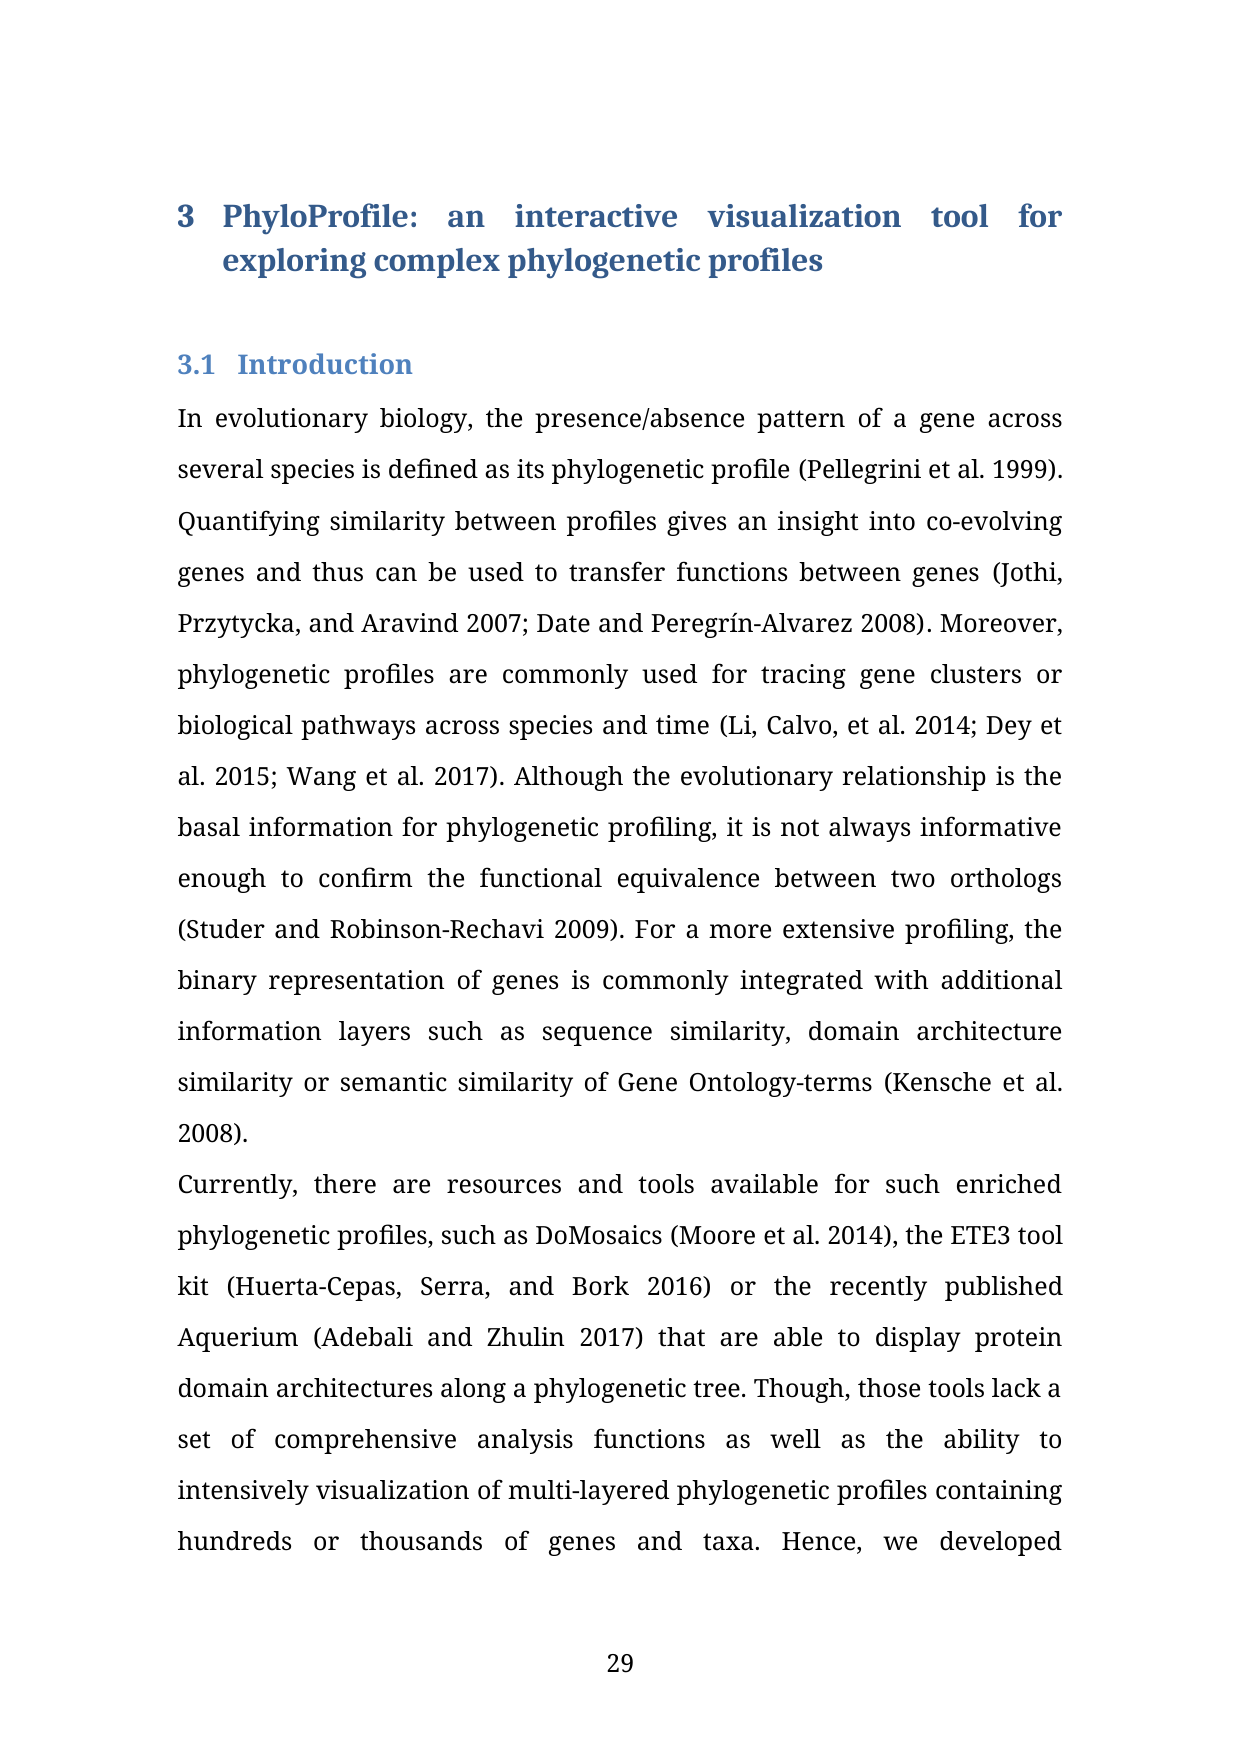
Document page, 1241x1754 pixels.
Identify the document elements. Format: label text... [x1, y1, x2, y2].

subtitle PhyloProfile: an interactive visualization tool for exploring complex phylogenetic profiles [177, 198, 1063, 280]
text In evolutionary biology, the presence/absence pattern of a gene across several species is defined as its phylogenetic profile (Pellegrini et al. 1999). Quantifying similarity between profiles gives an insight into co-evolving genes and thus can be used to transfer functions between genes (Jothi, Przytycka, and Aravind 2007; Date and Peregrín-Alvarez 2008). Moreover, phylogenetic profiles are commonly used for tracing gene clusters or biological pathways across species and time (Li, Calvo, et al. 2014; Dey et al. 2015; Wang et al. 2017). Although the evolutionary relationship is the basal information for phylogenetic profiling, it is not always informative enough to confirm the functional equivalence between two orthologs (Studer and Robinson-Rechavi 2009). For a more extensive profiling, the binary representation of genes is commonly integrated with additional information layers such as sequence similarity, domain architecture similarity or semantic similarity of Gene Ontology-terms (Kensche et al. 2008). [177, 401, 1063, 1150]
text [177, 1167, 1063, 1558]
subtitle Introduction [177, 346, 1063, 383]
